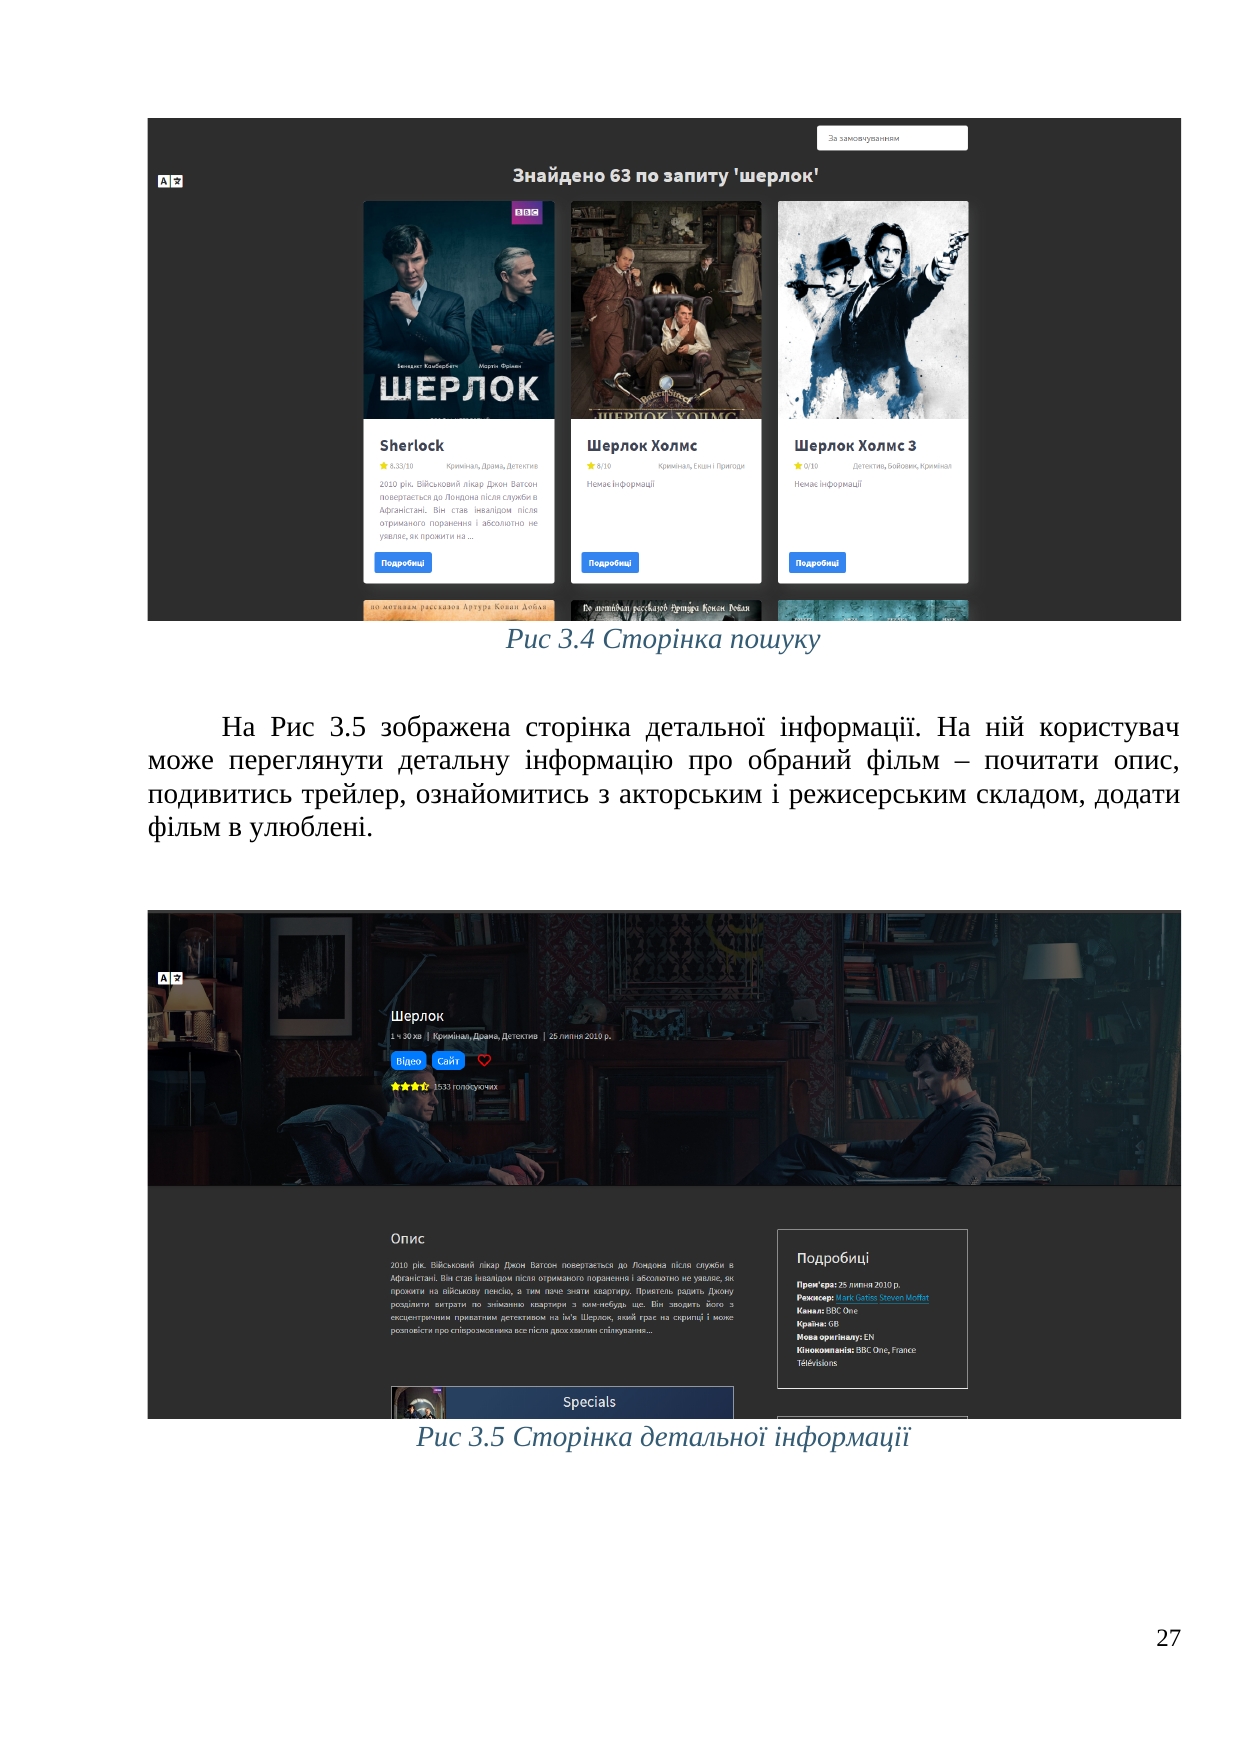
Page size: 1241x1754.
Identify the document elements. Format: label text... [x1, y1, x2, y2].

text Рис 3.5 Сторінка детальної інформації [148, 1419, 1181, 1452]
text Рис 3.4 Сторінка пошуку [148, 621, 1181, 654]
picture [147, 910, 1182, 1419]
picture [147, 118, 1182, 621]
text На Рис 3.5 зображена сторінка детальної інформації. На ній користувач може переглянути детальну інформацію про обраний фільм – почитати опис, подивитись трейлер, ознайомитись з акторським і режисерським складом, додати фільм в улюблені. [148, 709, 1181, 843]
